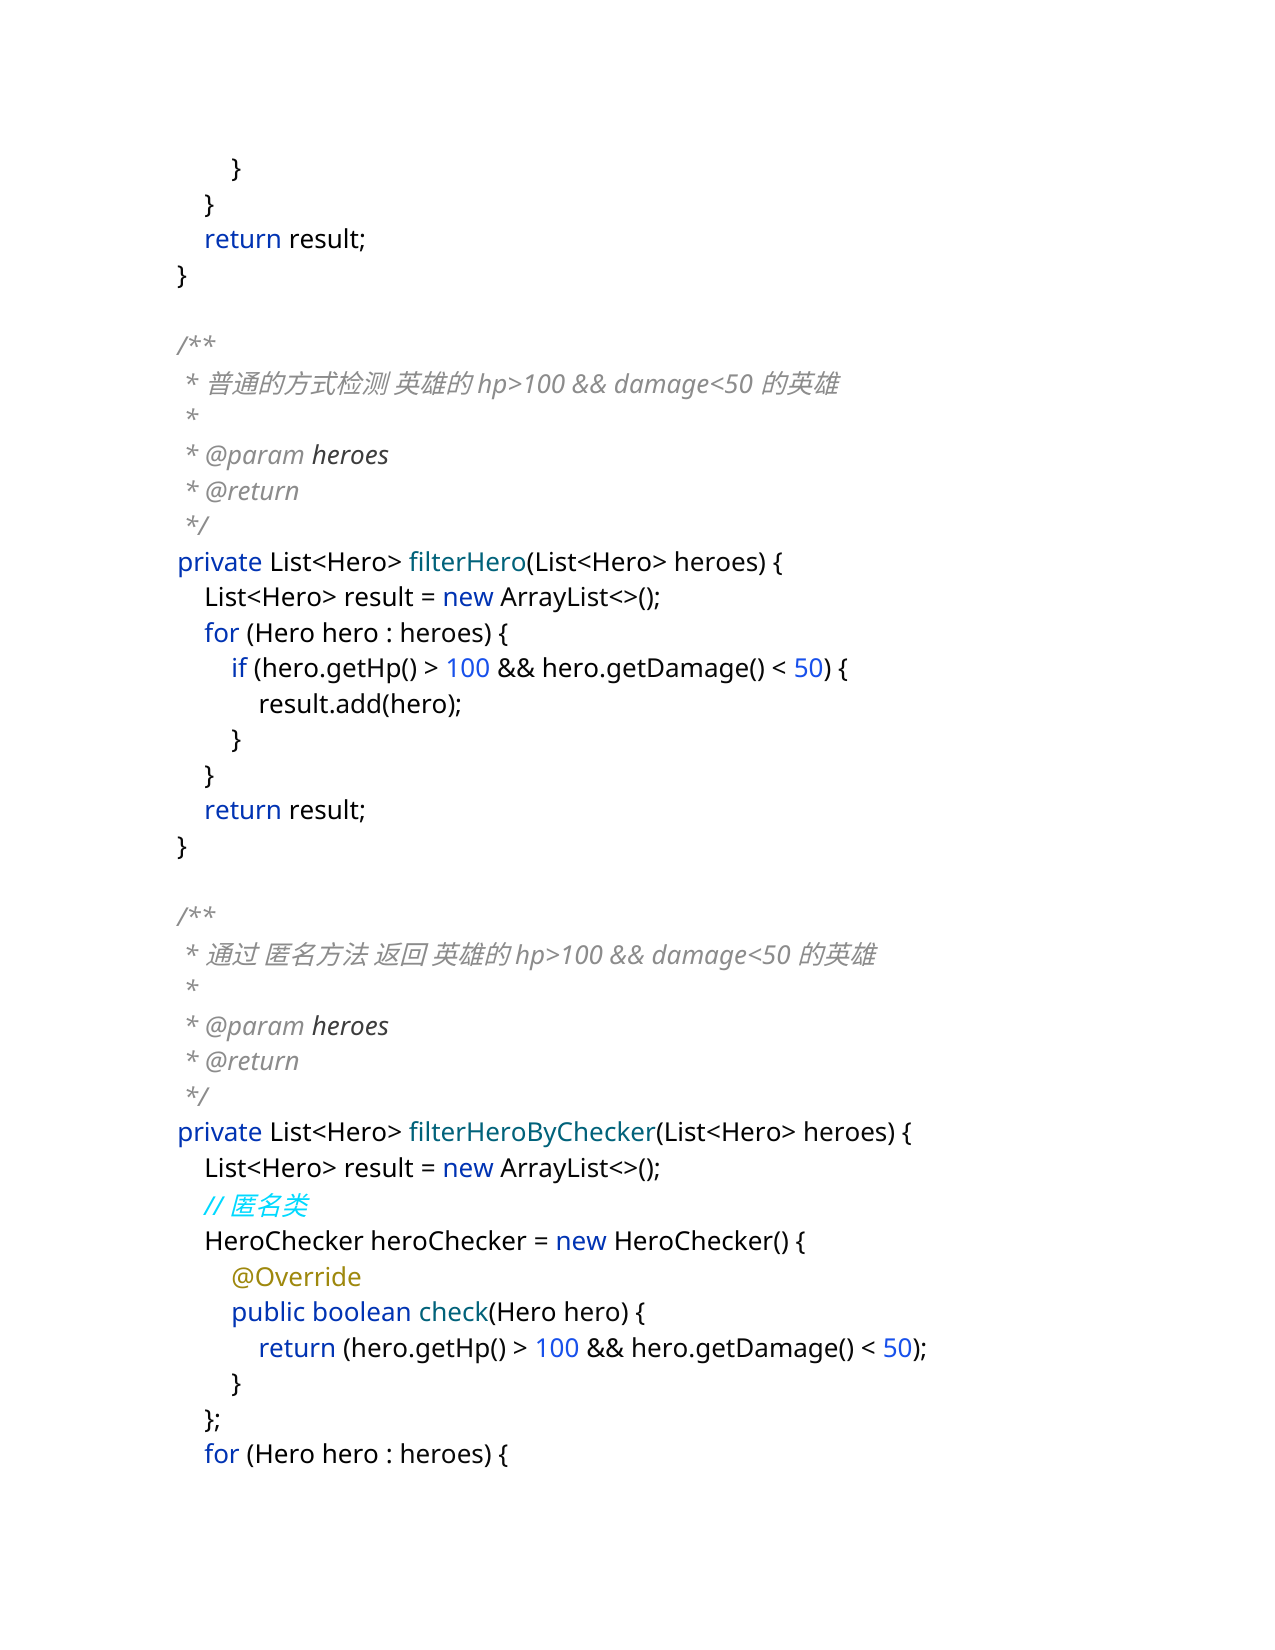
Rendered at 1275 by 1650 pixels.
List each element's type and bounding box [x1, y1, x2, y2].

text [150, 150, 1125, 1471]
